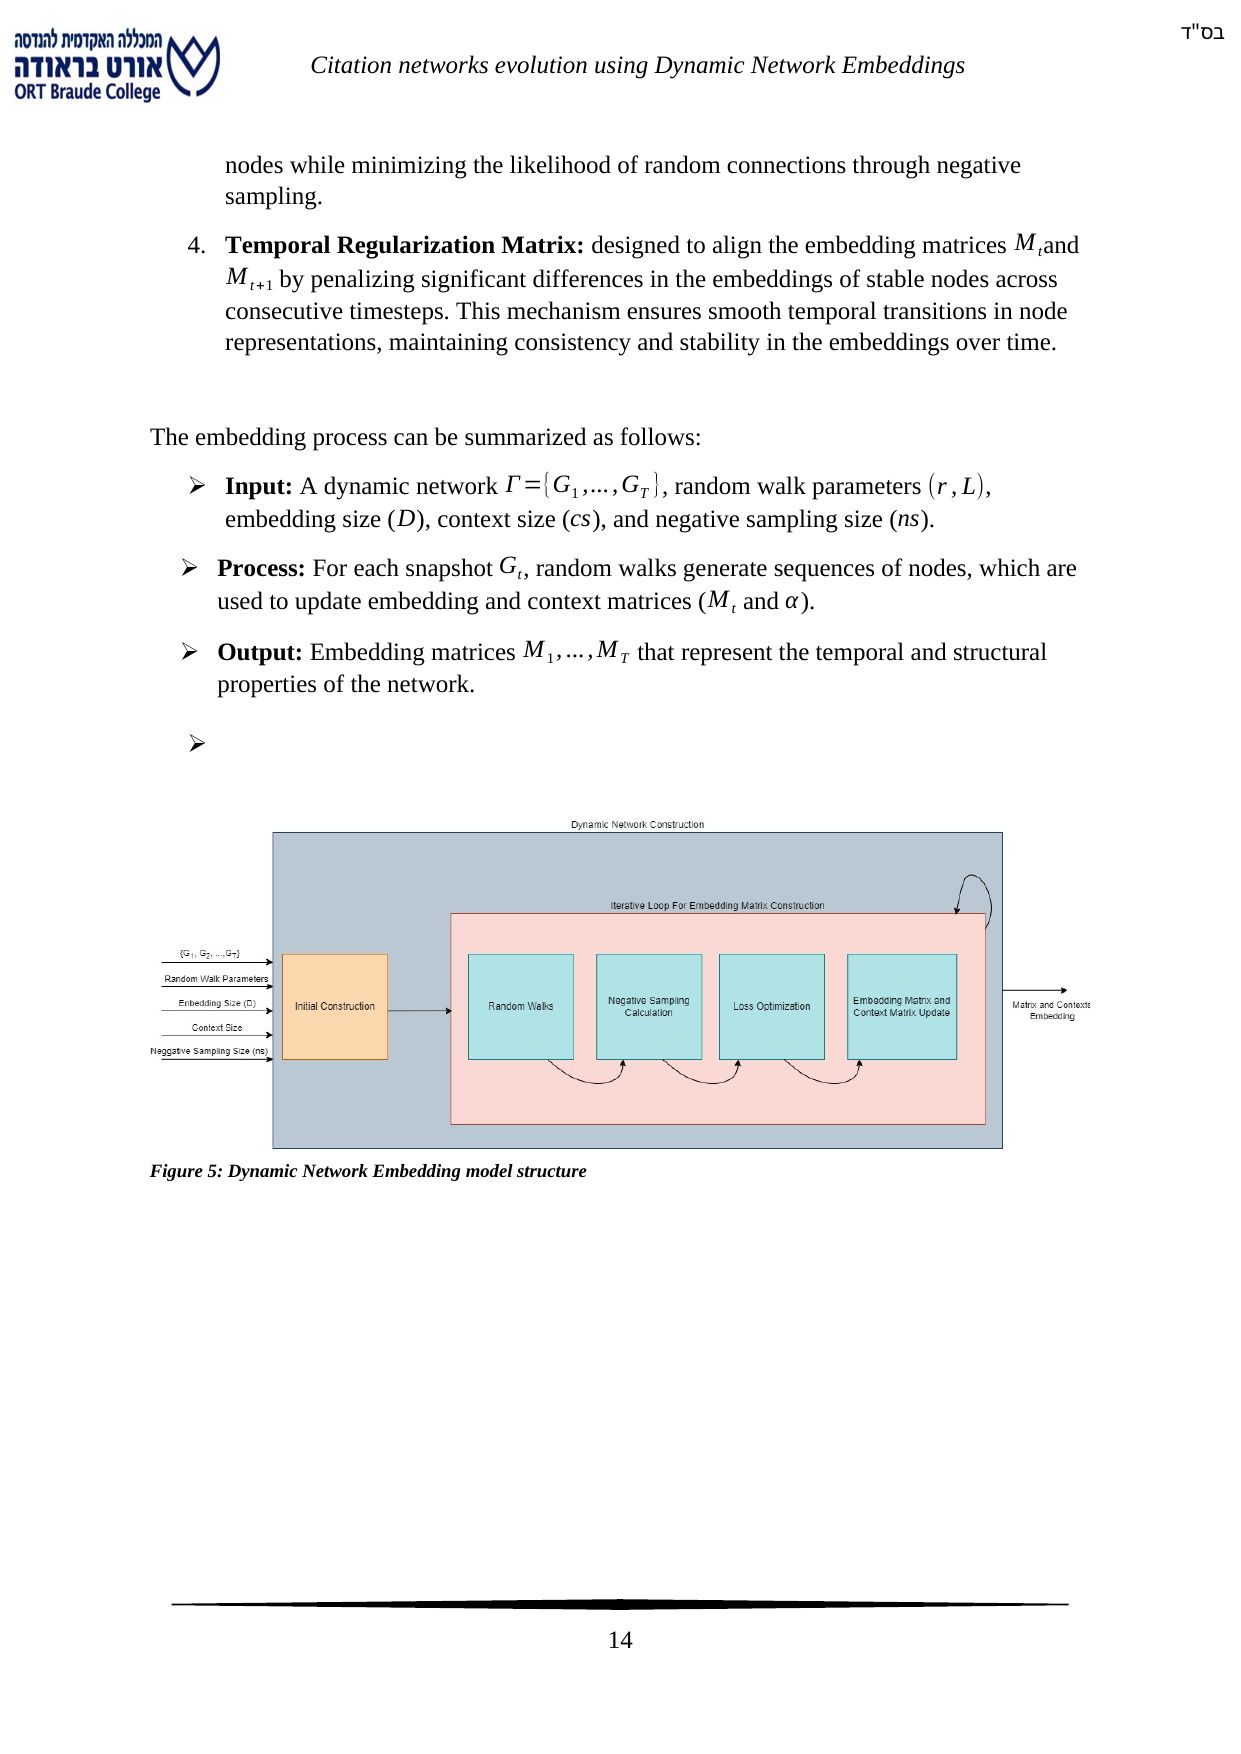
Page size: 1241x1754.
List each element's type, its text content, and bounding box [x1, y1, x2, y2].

picture [150, 818, 1091, 1151]
text The embedding process can be summarized as follows: [150, 422, 1090, 451]
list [187, 150, 1090, 210]
picture [12, 26, 221, 104]
list Temporal Regularization Matrix: designed to align the embedding matrices and by penalizing significant differences in the embeddings of stable nodes across consecutive timesteps. This mechanism ensures smooth temporal transitions in node representations, maintaining consistency and stability in the embeddings over time. [187, 229, 1090, 356]
list Output: Embedding matrices ​ that represent the temporal and structural properties of the network. [179, 636, 1090, 698]
list Process: For each snapshot , random walks generate sequences of nodes, which are used to update embedding and context matrices (​ and ). [179, 552, 1090, 617]
list Input: A dynamic network , random walk parameters , embedding size (), context size (), and negative sampling size (). [187, 470, 1090, 533]
